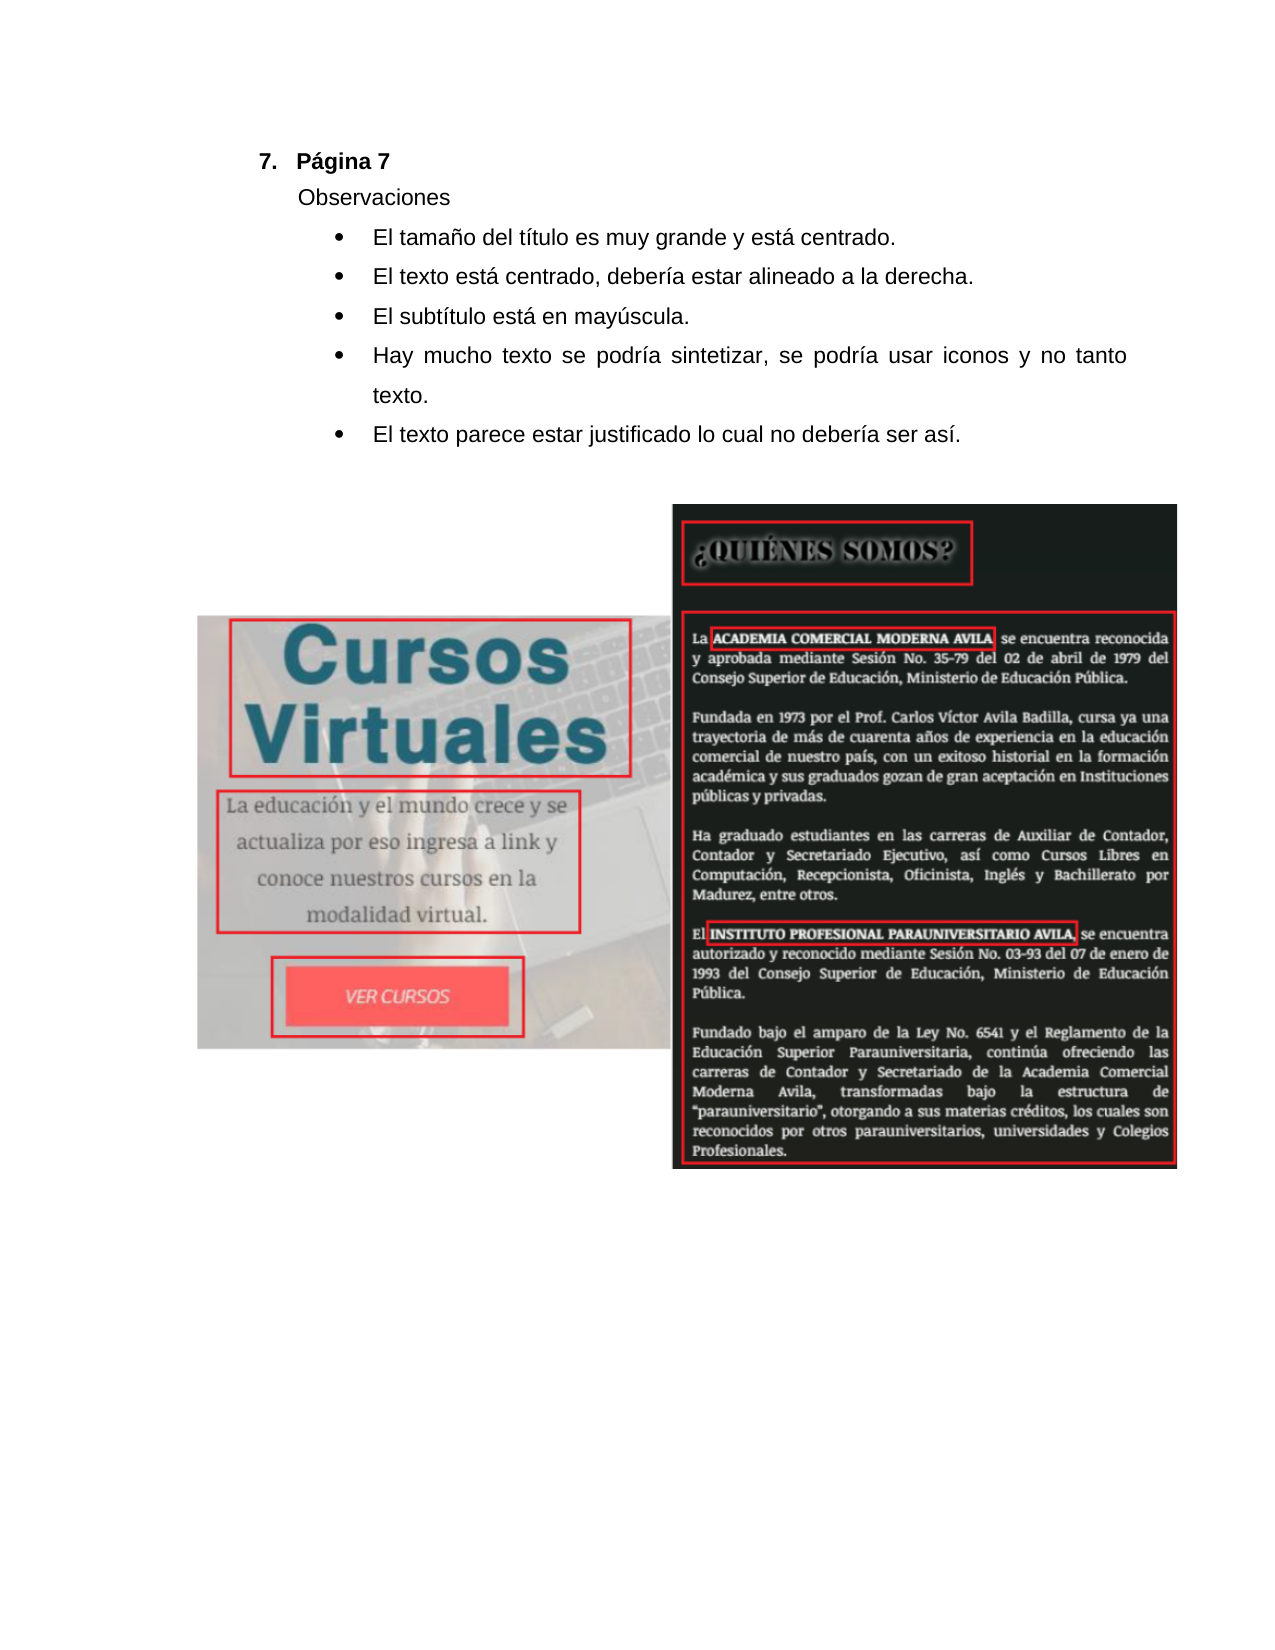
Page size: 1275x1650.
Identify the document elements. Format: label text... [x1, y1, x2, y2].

list Hay mucho texto se podría sintetizar, se podría usar iconos y no tanto texto. [335, 342, 1127, 408]
list El texto está centrado, debería estar alineado a la derecha. [335, 263, 1127, 289]
list El texto parece estar justificado lo cual no debería ser así. [335, 421, 1127, 447]
text Observaciones [223, 184, 1127, 211]
list El subtítulo está en mayúscula. [335, 303, 1127, 329]
subtitle Página 7 [258, 148, 1127, 174]
list El tamaño del título es muy grande y está centrado. [335, 224, 1127, 250]
picture [197, 504, 1178, 1169]
